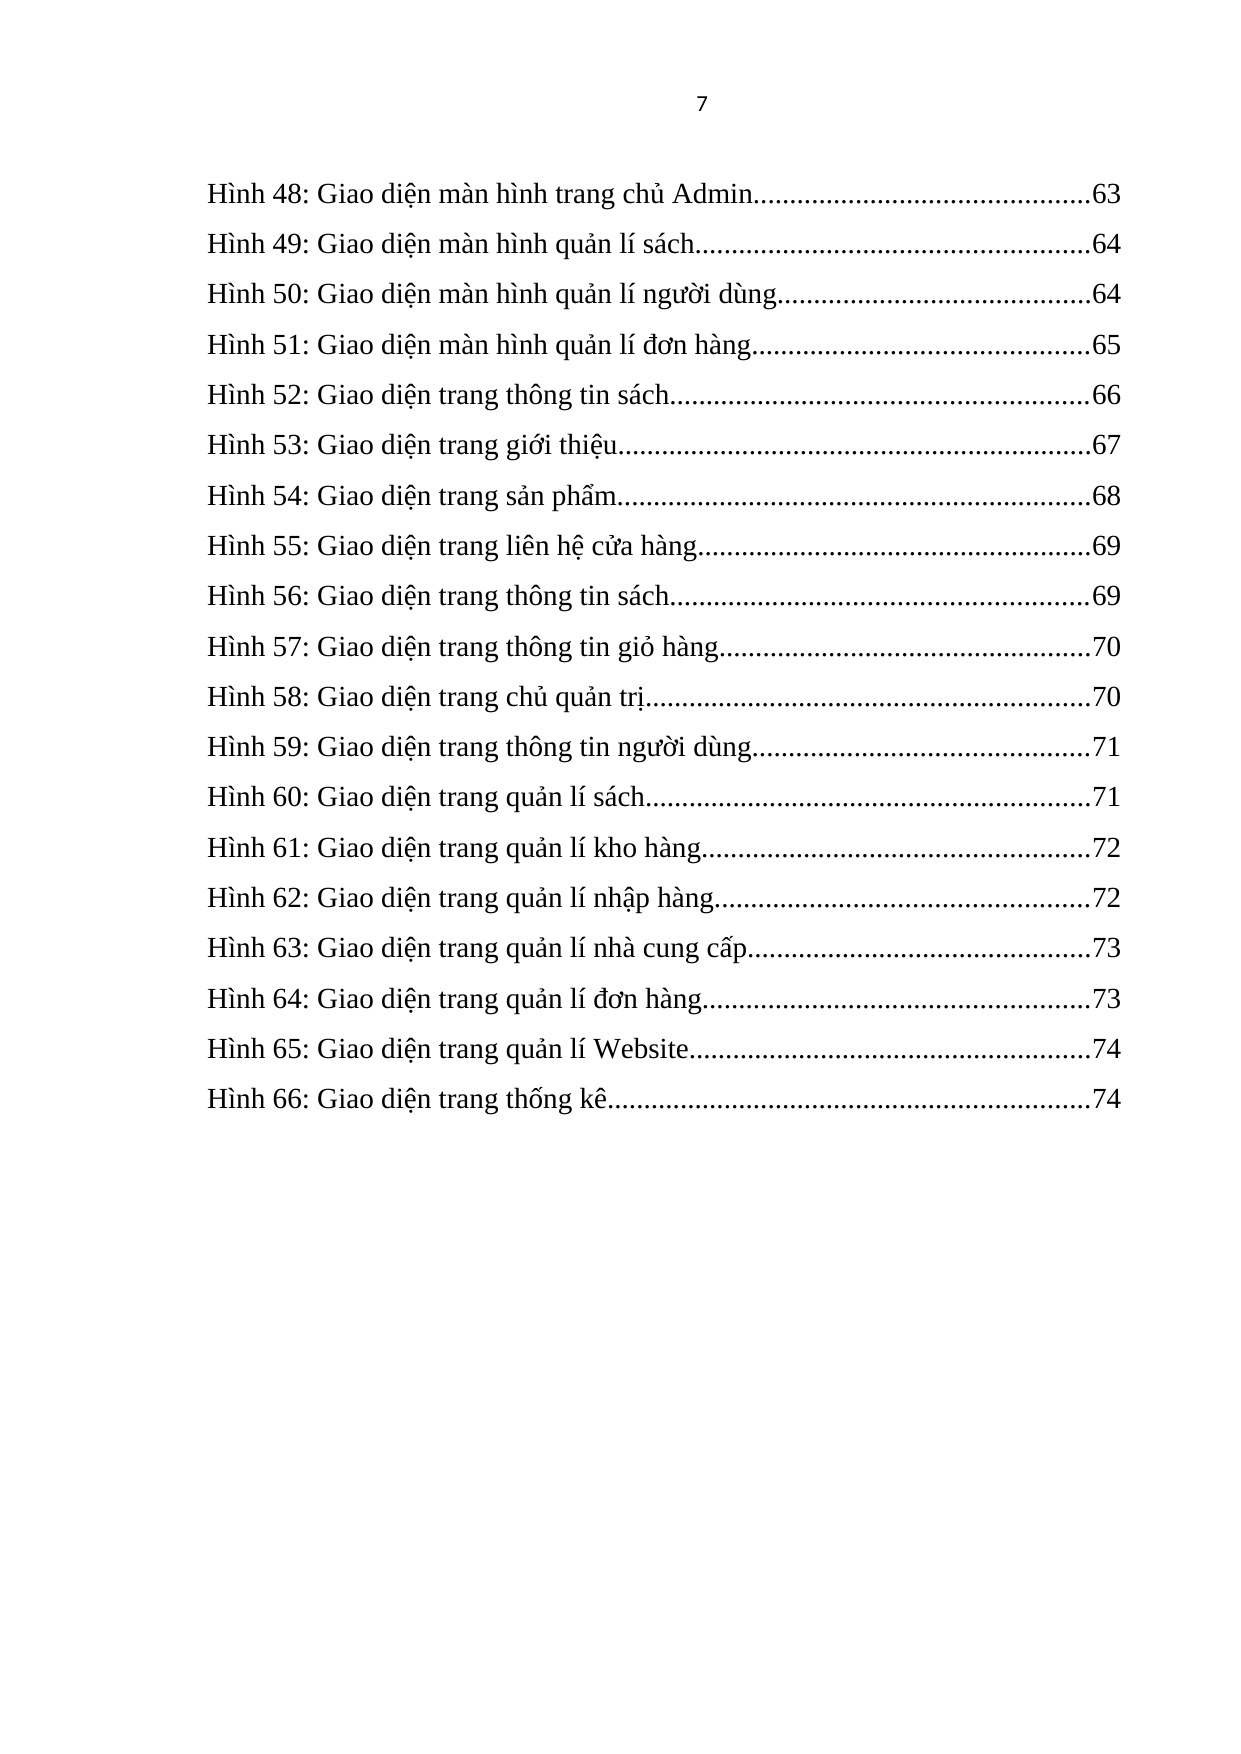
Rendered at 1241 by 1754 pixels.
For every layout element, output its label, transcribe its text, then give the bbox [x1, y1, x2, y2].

text Hình 57: Giao diện trang thông tin giỏ hàng 70 [207, 629, 1122, 662]
text Hình 64: Giao diện trang quản lí đơn hàng 73 [207, 981, 1122, 1014]
text Hình 62: Giao diện trang quản lí nhập hàng 72 [207, 880, 1122, 914]
text Hình 58: Giao diện trang chủ quản trị 70 [207, 679, 1122, 712]
text Hình 56: Giao diện trang thông tin sách 69 [207, 578, 1122, 612]
text Hình 63: Giao diện trang quản lí nhà cung cấp 73 [207, 931, 1122, 964]
text Hình 51: Giao diện màn hình quản lí đơn hàng 65 [207, 327, 1122, 360]
text Hình 66: Giao diện trang thống kê 74 [207, 1081, 1122, 1115]
text Hình 55: Giao diện trang liên hệ cửa hàng 69 [207, 528, 1122, 562]
text Hình 60: Giao diện trang quản lí sách 71 [207, 779, 1122, 813]
text Hình 65: Giao diện trang quản lí Website 74 [207, 1031, 1122, 1065]
text Hình 49: Giao diện màn hình quản lí sách 64 [207, 226, 1122, 260]
text Hình 48: Giao diện màn hình trang chủ Admin 63 [207, 176, 1122, 209]
text Hình 61: Giao diện trang quản lí kho hàng 72 [207, 830, 1122, 863]
text Hình 59: Giao diện trang thông tin người dùng 71 [207, 729, 1122, 763]
text Hình 54: Giao diện trang sản phẩm 68 [207, 478, 1122, 511]
text Hình 50: Giao diện màn hình quản lí người dùng 64 [207, 276, 1122, 310]
text Hình 52: Giao diện trang thông tin sách 66 [207, 377, 1122, 411]
text Hình 53: Giao diện trang giới thiệu 67 [207, 427, 1122, 461]
